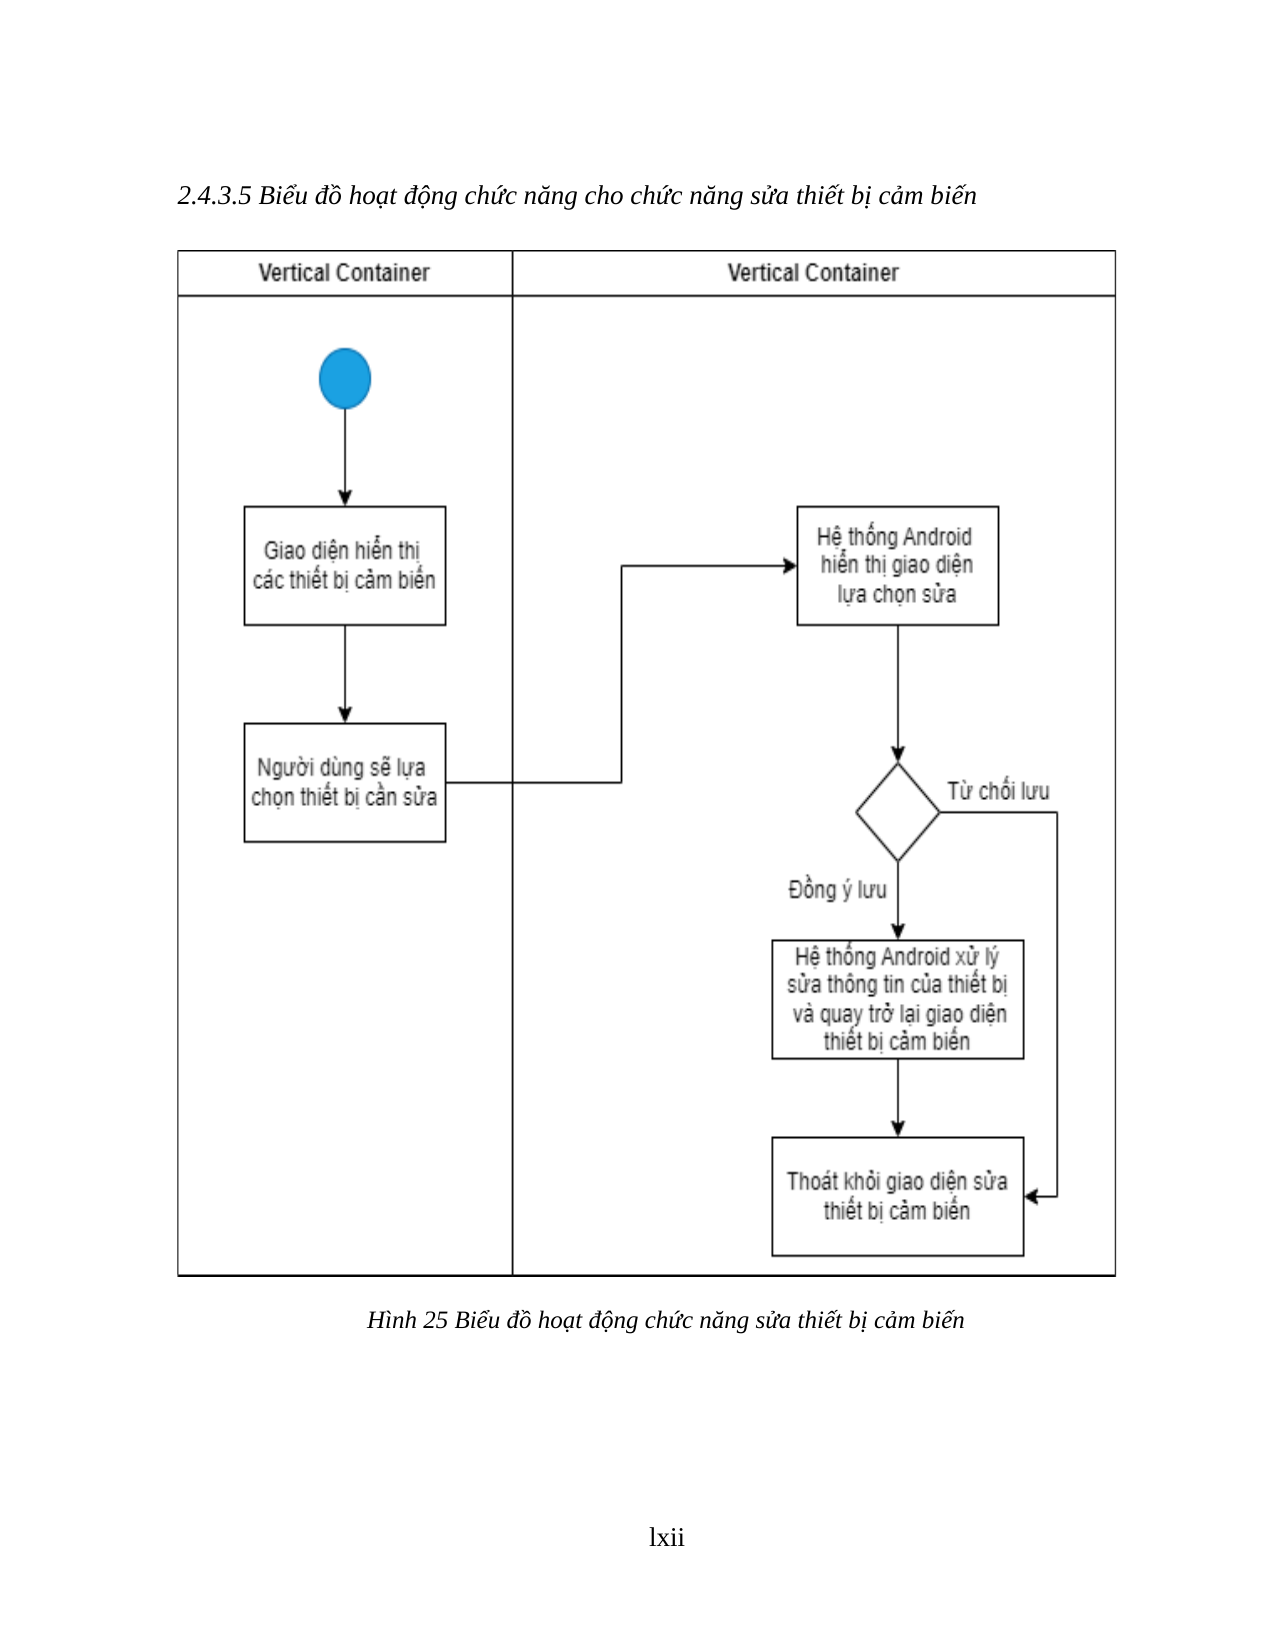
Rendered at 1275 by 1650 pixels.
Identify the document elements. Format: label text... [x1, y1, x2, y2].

subtitle 2.4.3.5 Biểu đồ hoạt động chức năng cho chức năng sửa thiết bị cảm biến [177, 179, 1157, 210]
picture [177, 250, 1117, 1277]
